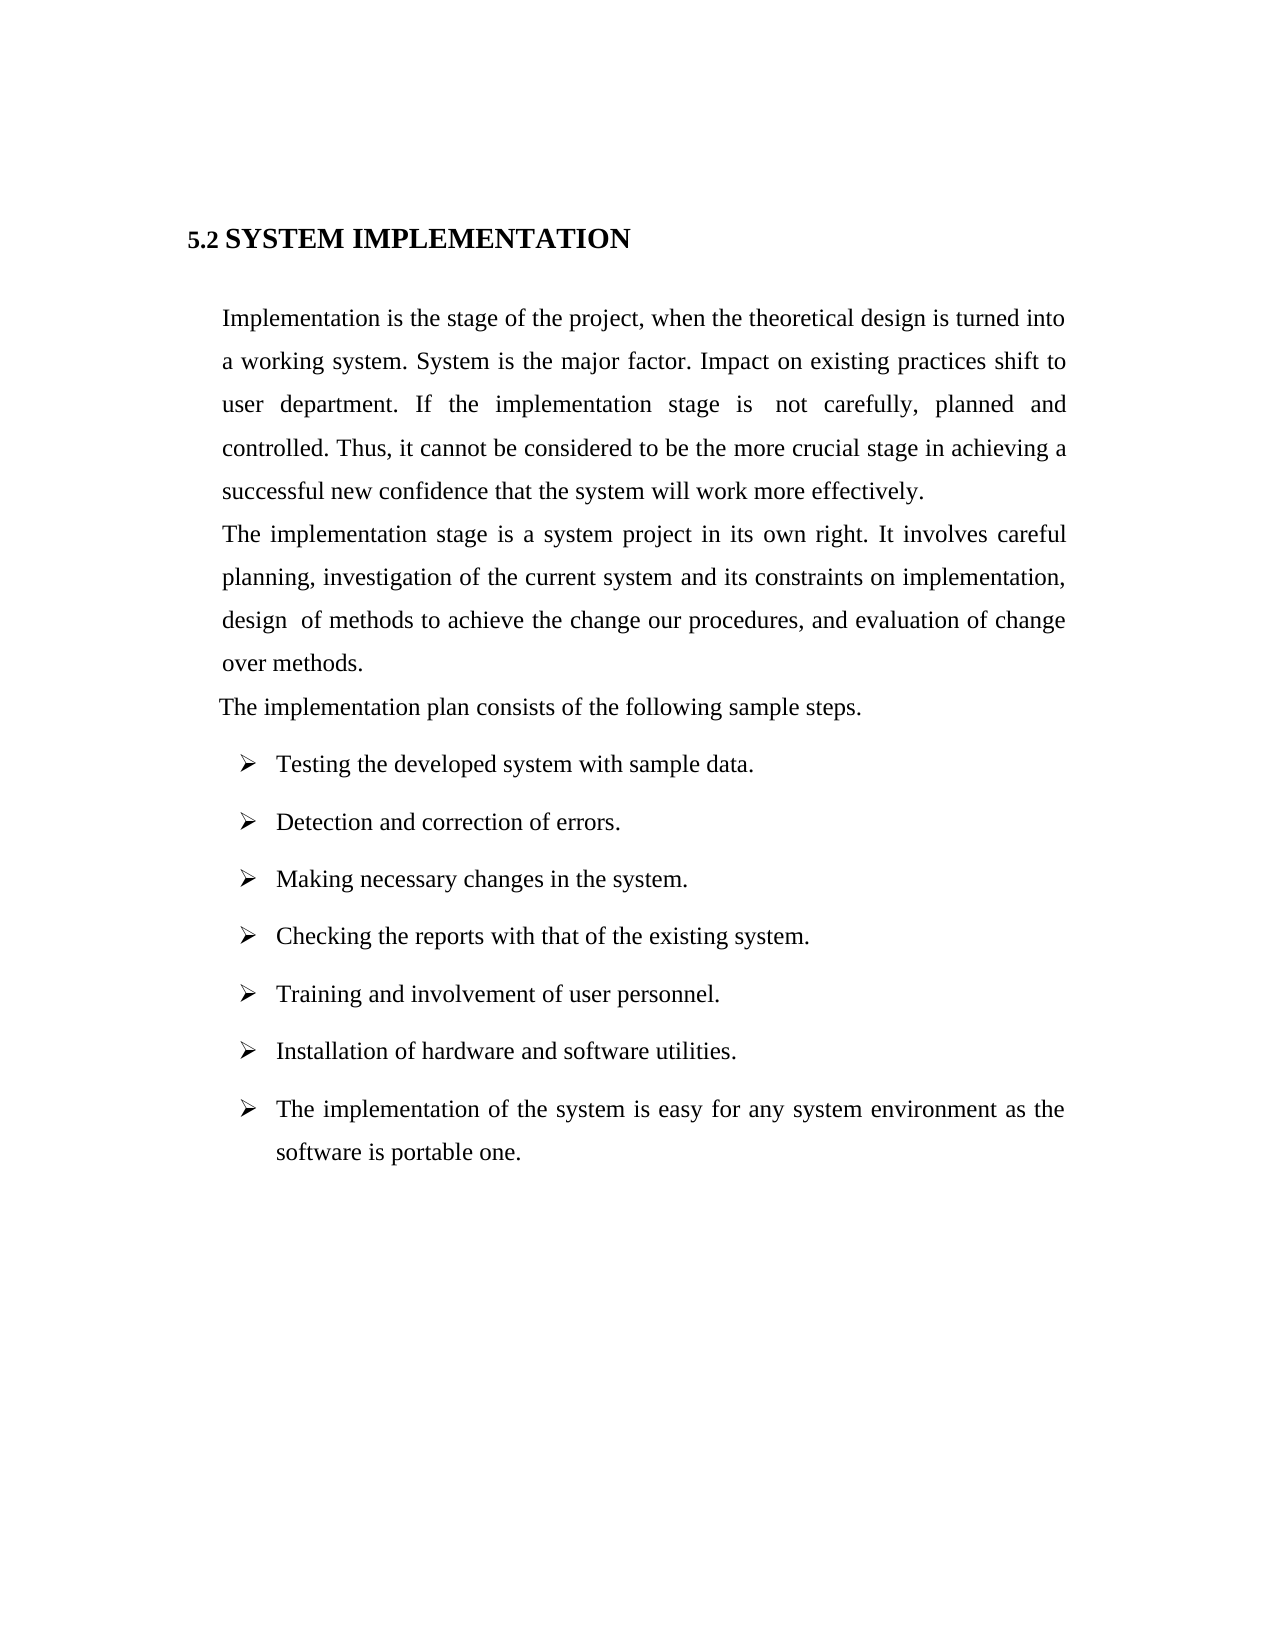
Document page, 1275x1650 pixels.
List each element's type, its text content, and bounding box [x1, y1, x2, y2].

list Making necessary changes in the system. [238, 864, 1125, 893]
list Checking the reports with that of the existing system. [238, 921, 1125, 950]
list The implementation of the system is easy for any system environment as the software is portable one. [238, 1094, 1065, 1166]
list Detection and correction of errors. [238, 807, 1125, 835]
text The implementation plan consists of the following sample steps. [187, 692, 1125, 720]
list Installation of hardware and software utilities. [238, 1036, 1125, 1065]
list Training and involvement of user personnel. [238, 979, 1125, 1008]
text The implementation stage is a system project in its own right. It involves careful planning, investigation of the current system and its constraints on implementation, design of methods to achieve the change our procedures, and evaluation of change over methods. [222, 519, 1066, 677]
subtitle 5.2 SYSTEM IMPLEMENTATION [187, 222, 1125, 255]
list Testing the developed system with sample data. [238, 749, 1125, 777]
text Implementation is the stage of the project, when the theoretical design is turned into a working system. System is the major factor. Impact on existing practices shift to user department. If the implementation stage is not carefully, planned and controlled. Thus, it cannot be considered to be the more crucial stage in achieving a successful new confidence that the system will work more effectively. [222, 303, 1067, 504]
